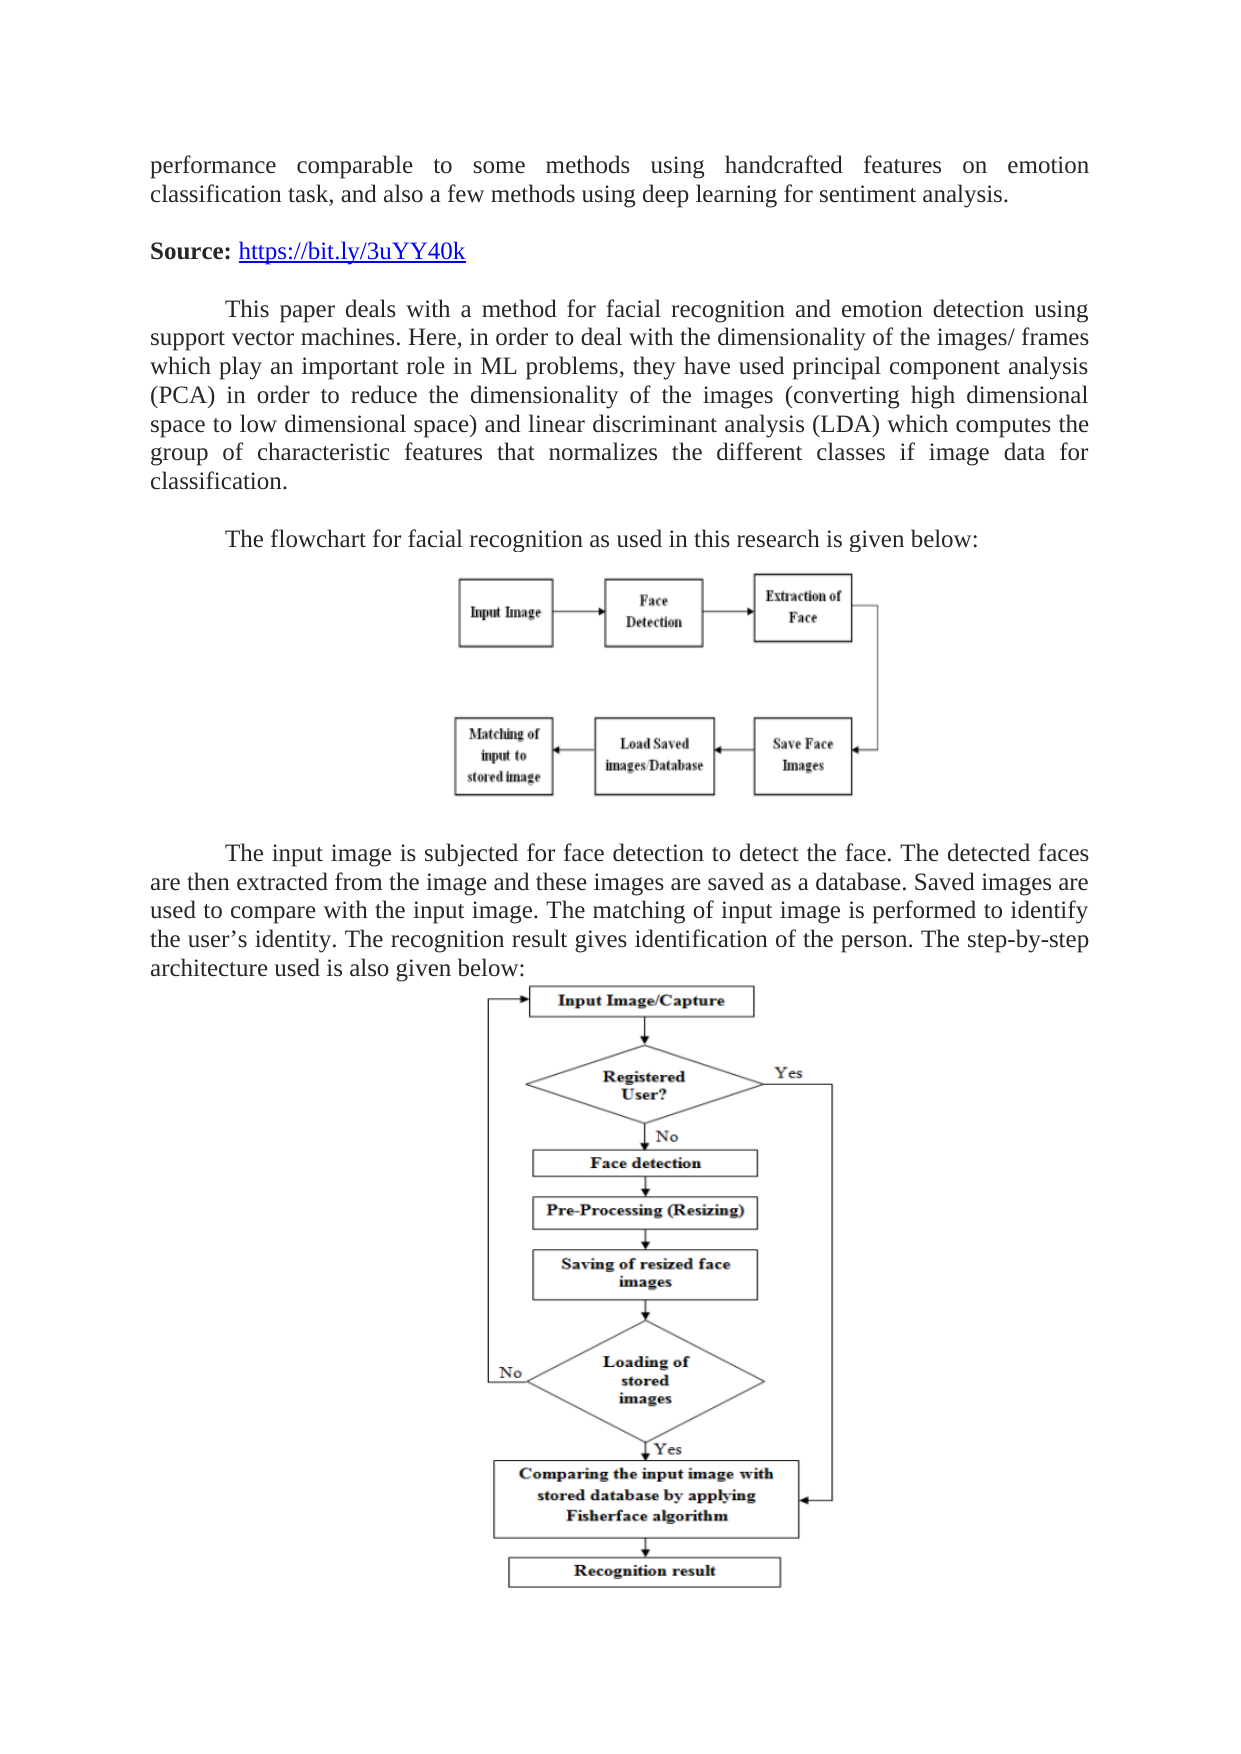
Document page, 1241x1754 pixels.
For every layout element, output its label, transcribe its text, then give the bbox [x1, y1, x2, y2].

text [150, 150, 1090, 207]
text Source: https://bit.ly/3uYY40k [150, 236, 1090, 265]
text The input image is subjected for face detection to detect the face. The detected faces are then extracted from the image and these images are saved as a database. Saved images are used to compare with the input image. The matching of input image is performed to identify the user’s identity. The recognition result gives identification of the person. The step-by-step architecture used is also given below: [150, 838, 1090, 982]
picture [477, 981, 838, 1592]
text The flowchart for facial recognition as used in this research is given below: [150, 524, 1090, 552]
text This paper deals with a method for facial recognition and emotion detection using support vector machines. Here, in order to deal with the dimensionality of the images/ frames which play an important role in ML problems, they have used principal component analysis (PCA) in order to reduce the dimensionality of the images (converting high dimensional space to low dimensional space) and linear discriminant analysis (LDA) which computes the group of characteristic features that normalizes the different classes if image data for classification. [150, 294, 1090, 495]
picture [412, 552, 903, 805]
